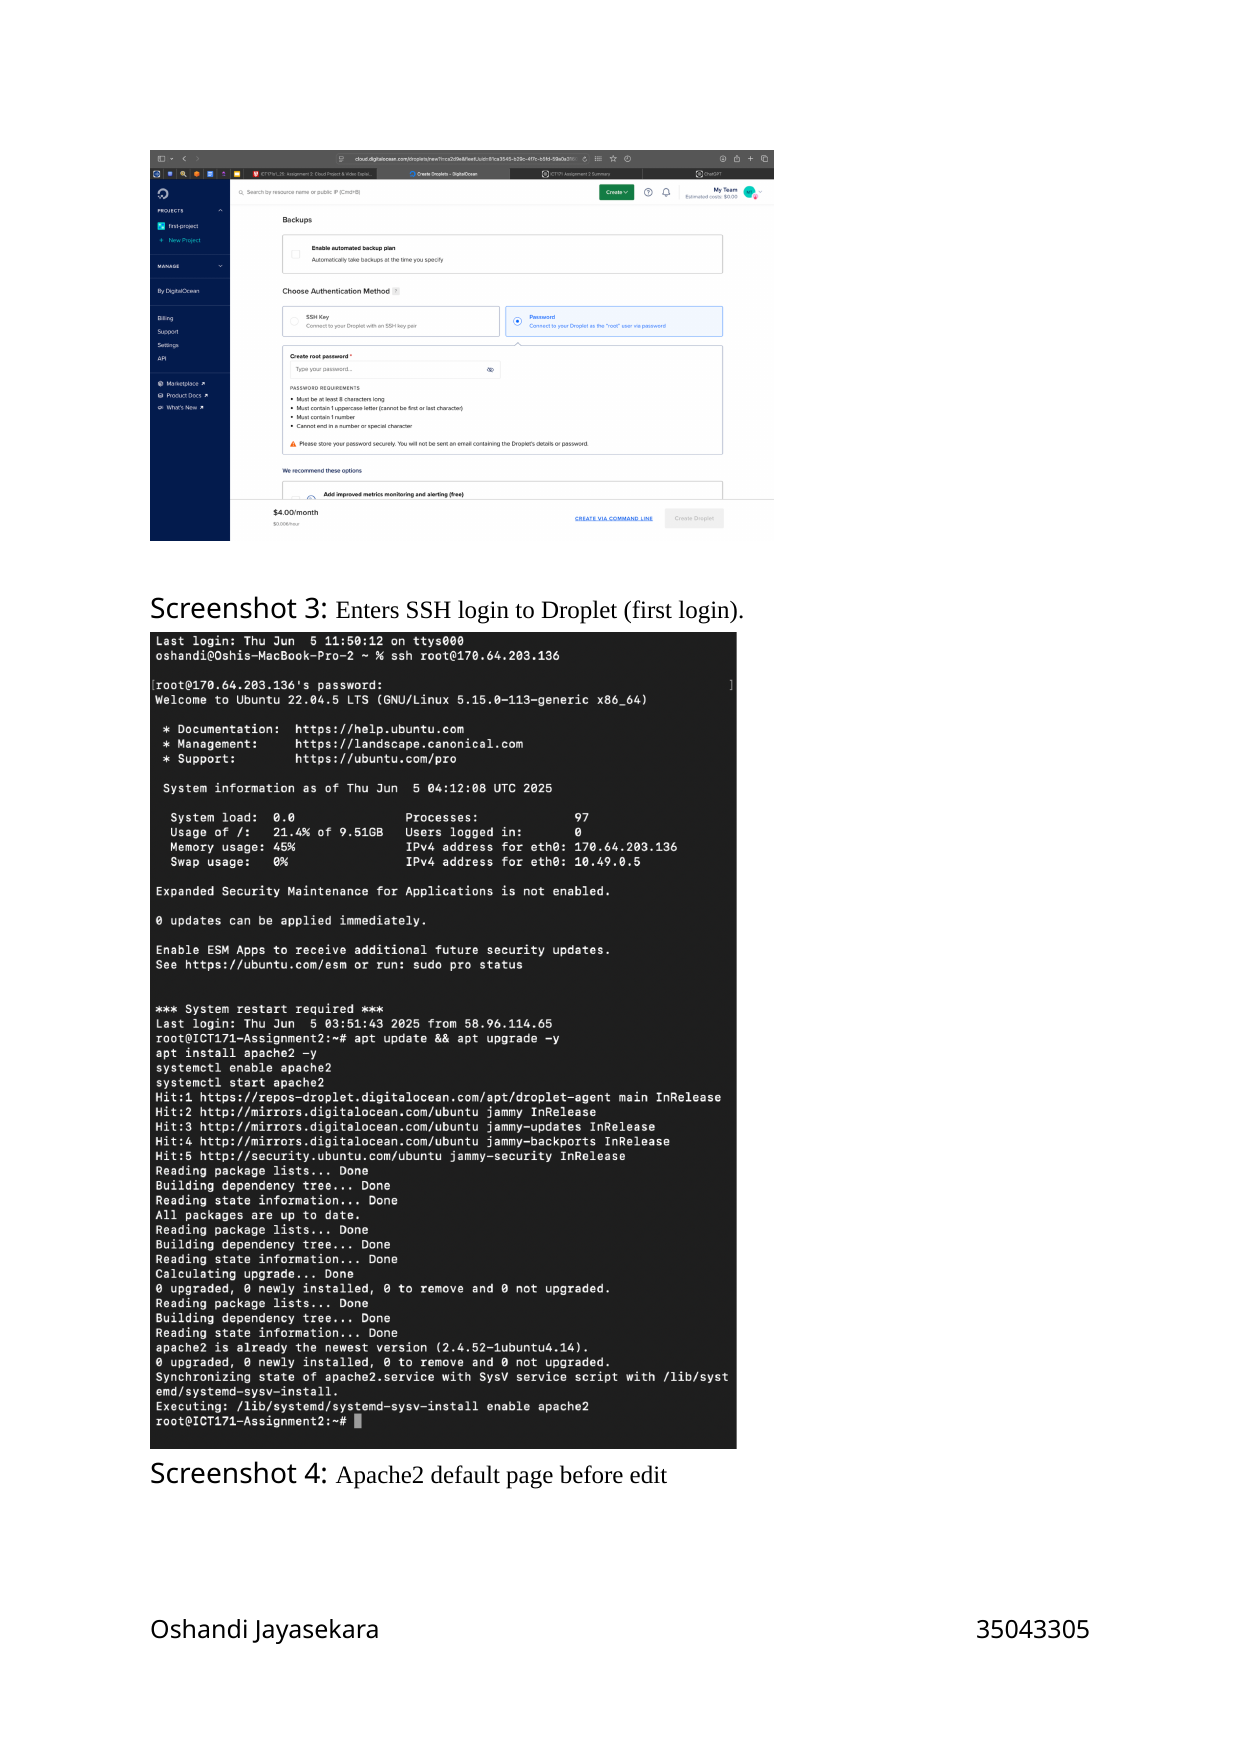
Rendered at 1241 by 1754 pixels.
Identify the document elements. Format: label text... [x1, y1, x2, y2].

picture [150, 150, 774, 541]
text Screenshot 3: Enters SSH login to Droplet (first login). [150, 589, 1090, 627]
text Screenshot 4: Apache2 default page before edit [150, 1454, 1090, 1492]
picture [150, 632, 737, 1449]
